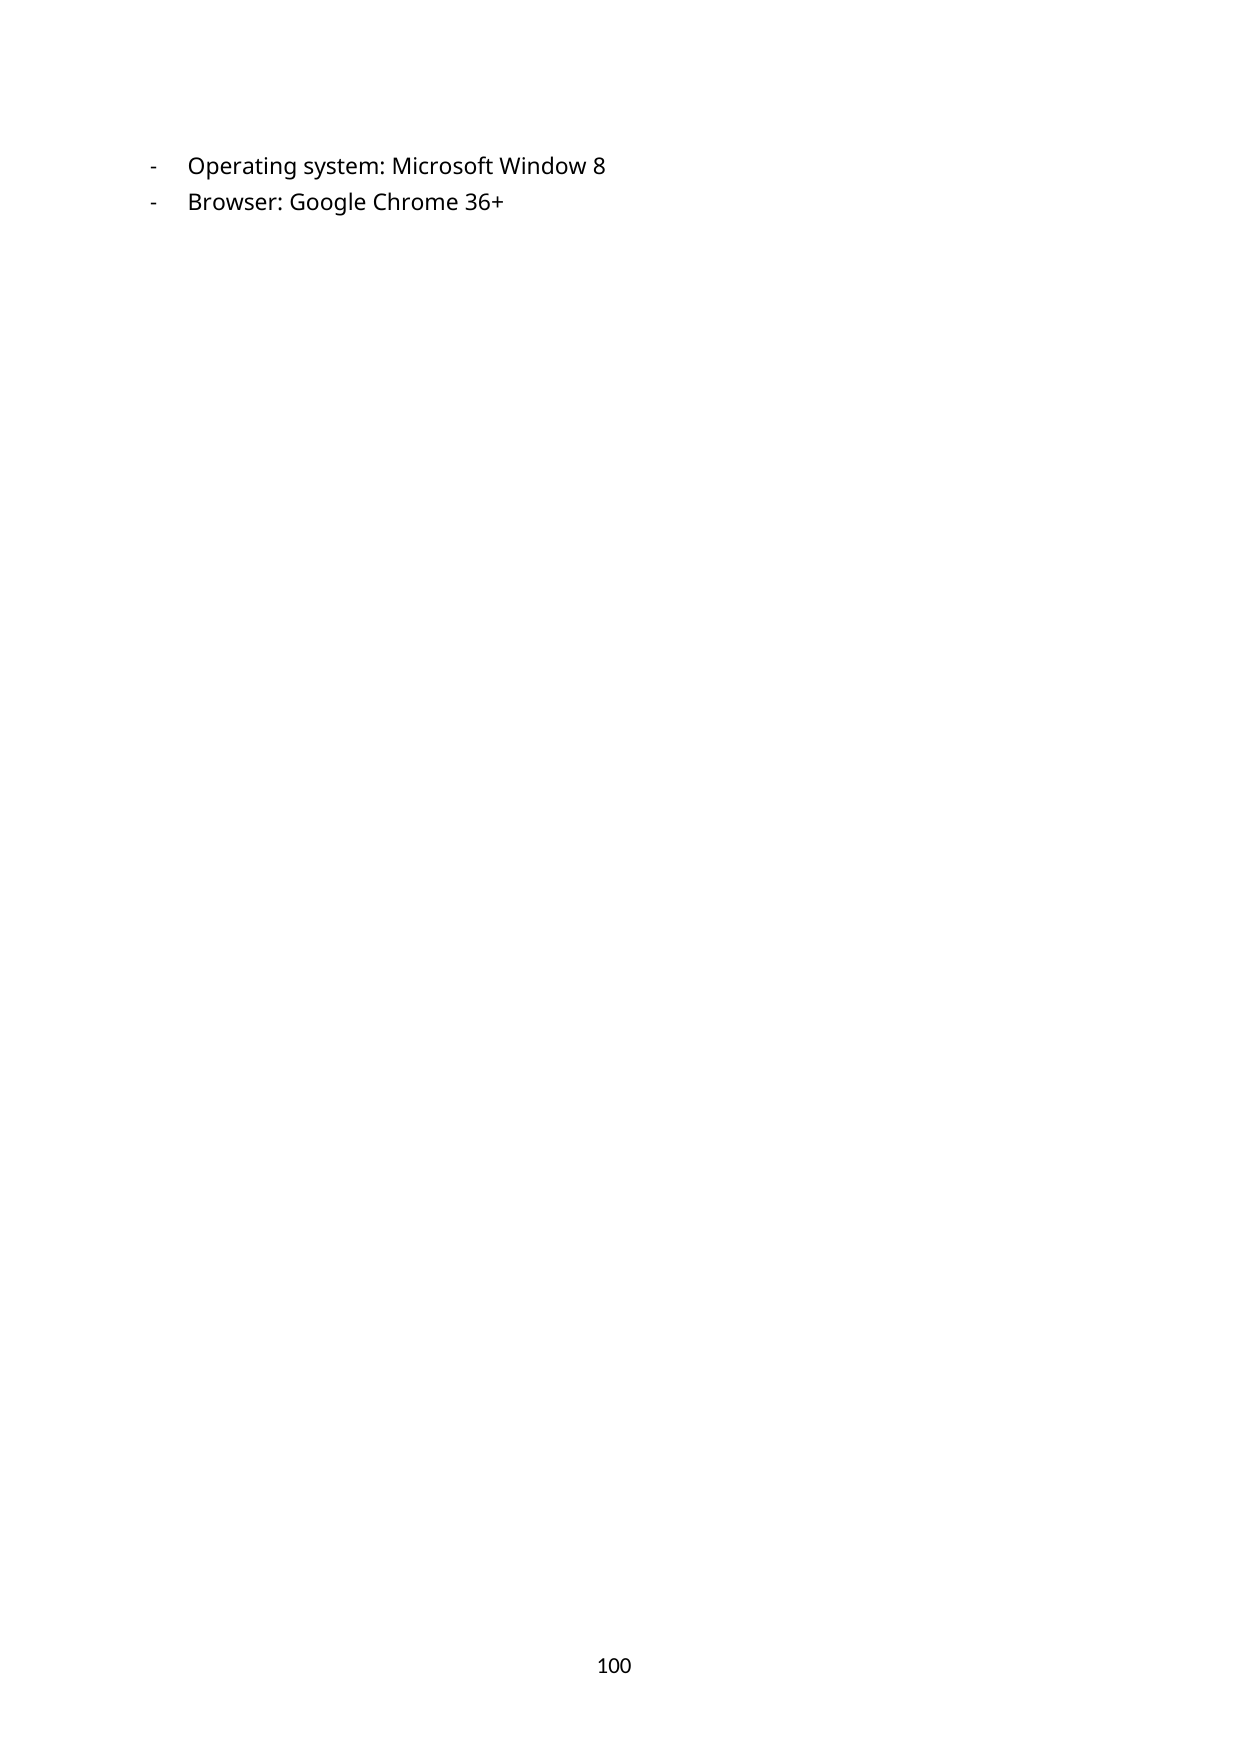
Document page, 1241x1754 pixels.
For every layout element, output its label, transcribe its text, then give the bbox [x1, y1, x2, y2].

list Operating system: Microsoft Window 8 [150, 150, 1115, 181]
list Browser: Google Chrome 36+ [150, 186, 1115, 217]
